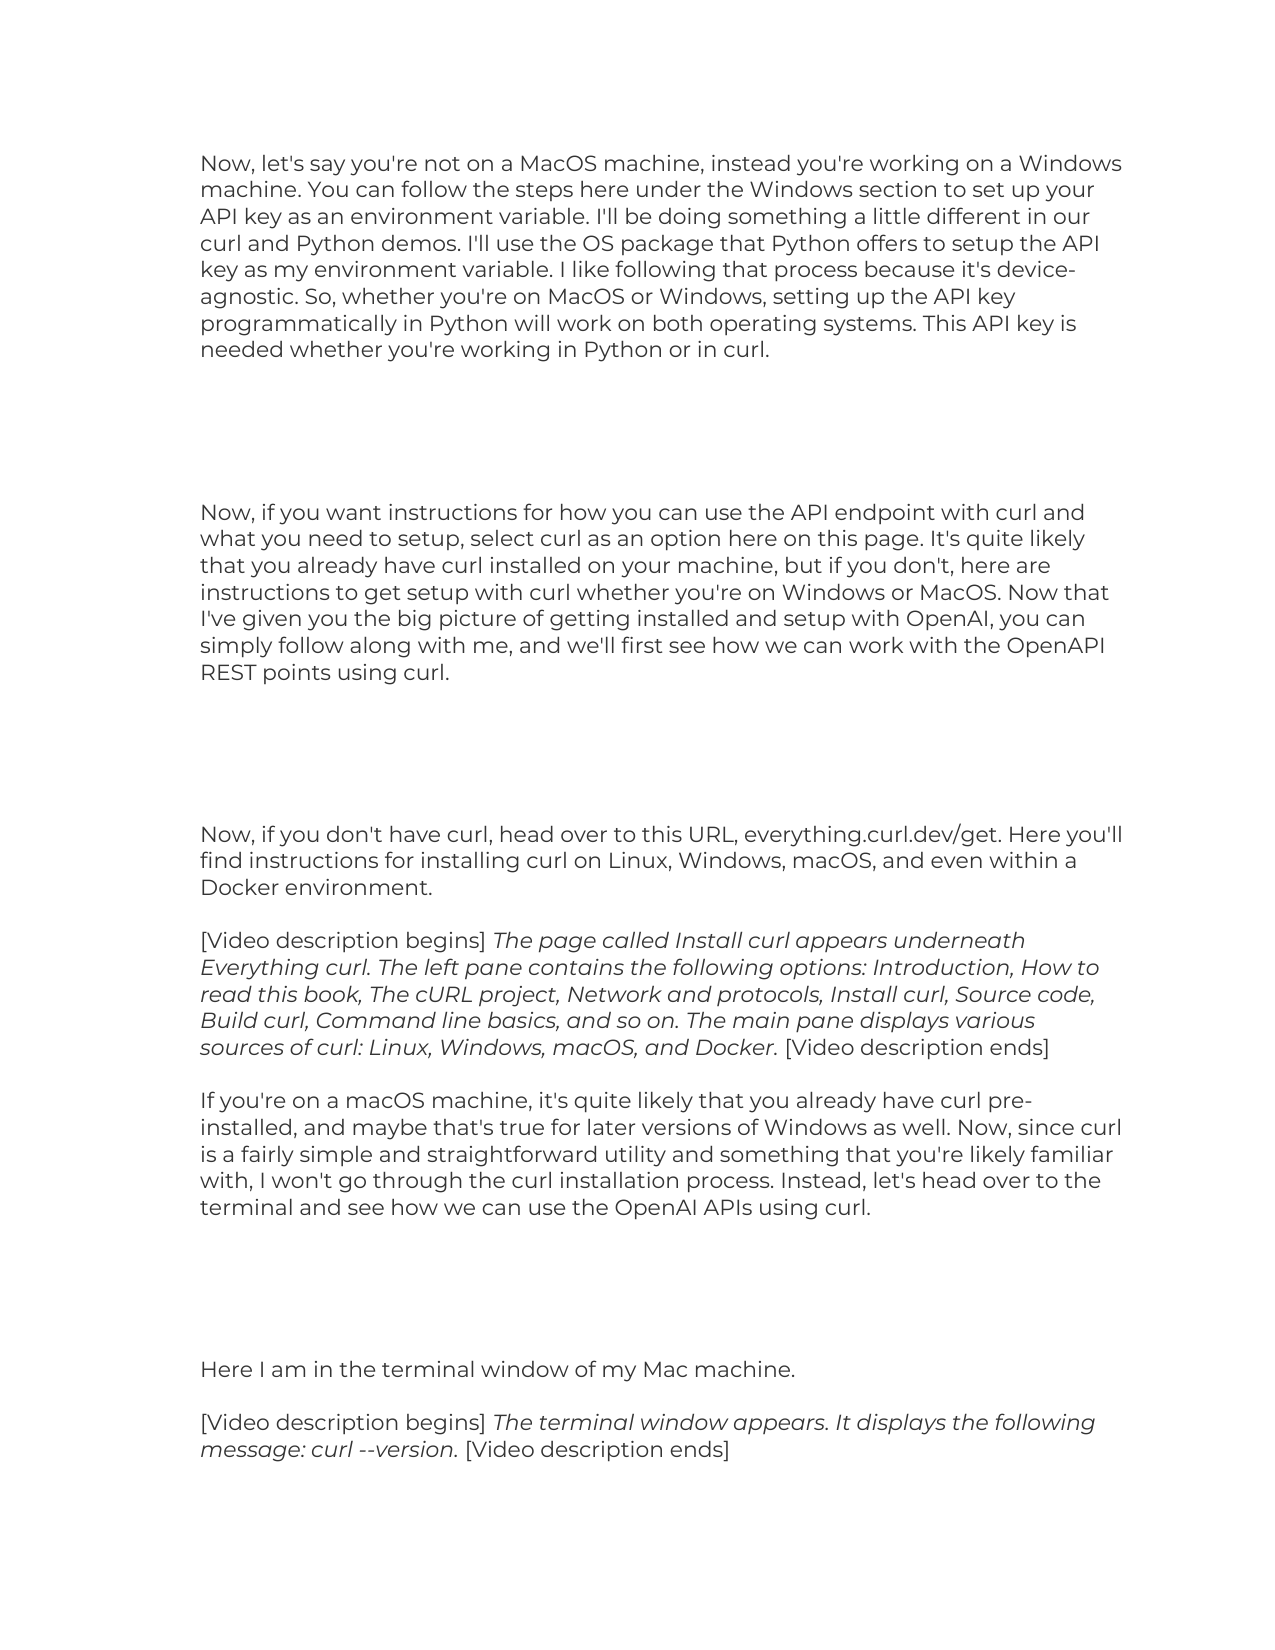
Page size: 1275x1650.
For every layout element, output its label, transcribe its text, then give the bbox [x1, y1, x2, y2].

text Now, let's say you're not on a MacOS machine, instead you're working on a Windows machine. You can follow the steps here under the Windows section to set up your API key as an environment variable. I'll be doing something a little different in our curl and Python demos. I'll use the OS package that Python offers to setup the API key as my environment variable. I like following that process because it's device-agnostic. So, whether you're on MacOS or Windows, setting up the API key programmatically in Python will work on both operating systems. This API key is needed whether you're working in Python or in curl. [200, 150, 1125, 363]
text Now, if you want instructions for how you can use the API endpoint with curl and what you need to setup, select curl as an option here on this page. It's quite likely that you already have curl installed on your machine, but if you don't, here are instructions to get setup with curl whether you're on Windows or MacOS. Now that I've given you the big picture of getting installed and setup with OpenAI, you can simply follow along with me, and we'll first see how we can work with the OpenAPI REST points using curl. [200, 499, 1125, 685]
text Now, if you don't have curl, head over to this URL, everything.curl.dev/get. Here you'll find instructions for installing curl on Linux, Windows, macOS, and even within a Docker environment. [Video description begins] The page called Install curl appears underneath Everything curl. The left pane contains the following options: Introduction, How to read this book, The cURL project, Network and protocols, Install curl, Source code, Build curl, Command line basics, and so on. The main pane displays various sources of curl: Linux, Windows, macOS, and Docker. [Video description ends] If you're on a macOS machine, it's quite likely that you already have curl pre-installed, and maybe that's true for later versions of Windows as well. Now, since curl is a fairly simple and straightforward utility and something that you're likely familiar with, I won't go through the curl installation process. Instead, let's head over to the terminal and see how we can use the OpenAI APIs using curl. [200, 821, 1125, 1221]
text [200, 1356, 1125, 1489]
